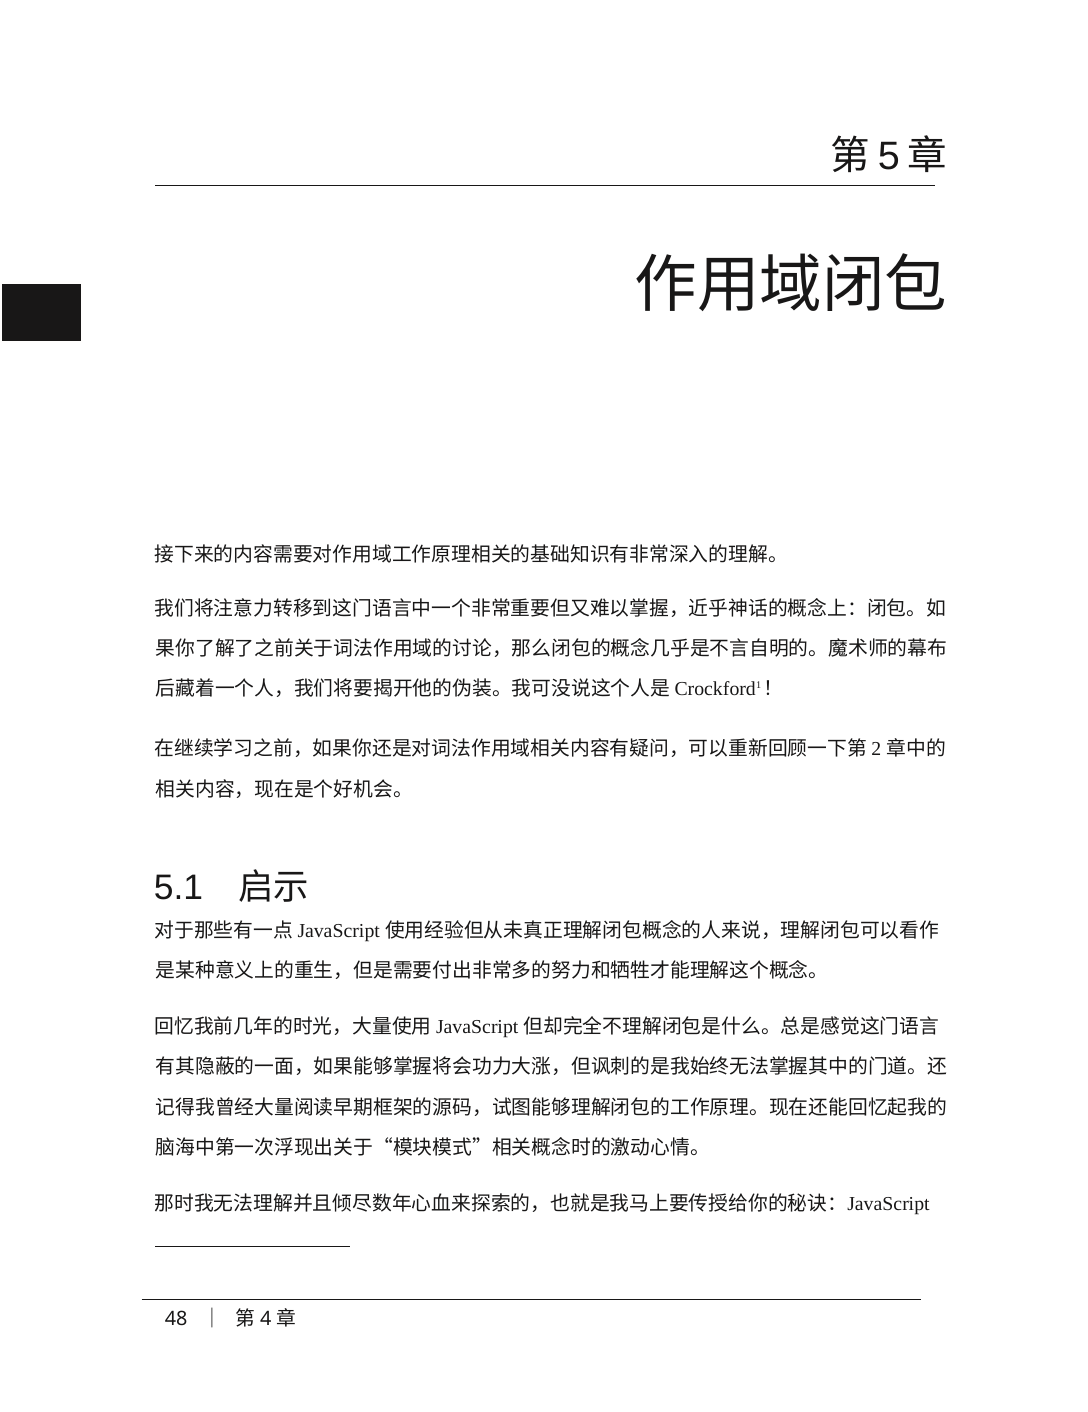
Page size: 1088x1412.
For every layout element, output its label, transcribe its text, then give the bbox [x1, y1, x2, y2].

text 那时我无法理解并且倾尽数年心血来探索的，也就是我马上要传授给你的秘诀：JavaScript [154, 1188, 956, 1217]
text 接下来的内容需要对作用域工作原理相关的基础知识有非常深入的理解。 [154, 538, 956, 567]
text 在继续学习之前，如果你还是对词法作用域相关内容有疑问，可以重新回顾一下第 2 章中的相关内容，现在是个好机会。 [154, 733, 956, 802]
subtitle 第5章 [155, 124, 947, 181]
subtitle 作用域闭包 [155, 234, 947, 324]
text 回忆我前几年的时光，大量使用 JavaScript 但却完全不理解闭包是什么。总是感觉这门语言有其隐蔽的一面，如果能够掌握将会功力大涨，但讽刺的是我始终无法掌握其中的门道。还记得我曾经大量阅读早期框架的源码，试图能够理解闭包的工作原理。现在还能回忆起我的脑海中第一次浮现出关于“模块模式”相关概念时的激动心情。 [154, 1011, 956, 1160]
subtitle 5.1 启示 [154, 858, 956, 910]
text 对于那些有一点 JavaScript 使用经验但从未真正理解闭包概念的人来说，理解闭包可以看作是某种意义上的重生，但是需要付出非常多的努力和牺牲才能理解这个概念。 [154, 914, 956, 983]
text 我们将注意力转移到这门语言中一个非常重要但又难以掌握，近乎神话的概念上：闭包。如果你了解了之前关于词法作用域的讨论，那么闭包的概念几乎是不言自明的。魔术师的幕布后藏着一个人，我们将要揭开他的伪装。我可没说这个人是 Crockford1 ！ [154, 592, 956, 702]
